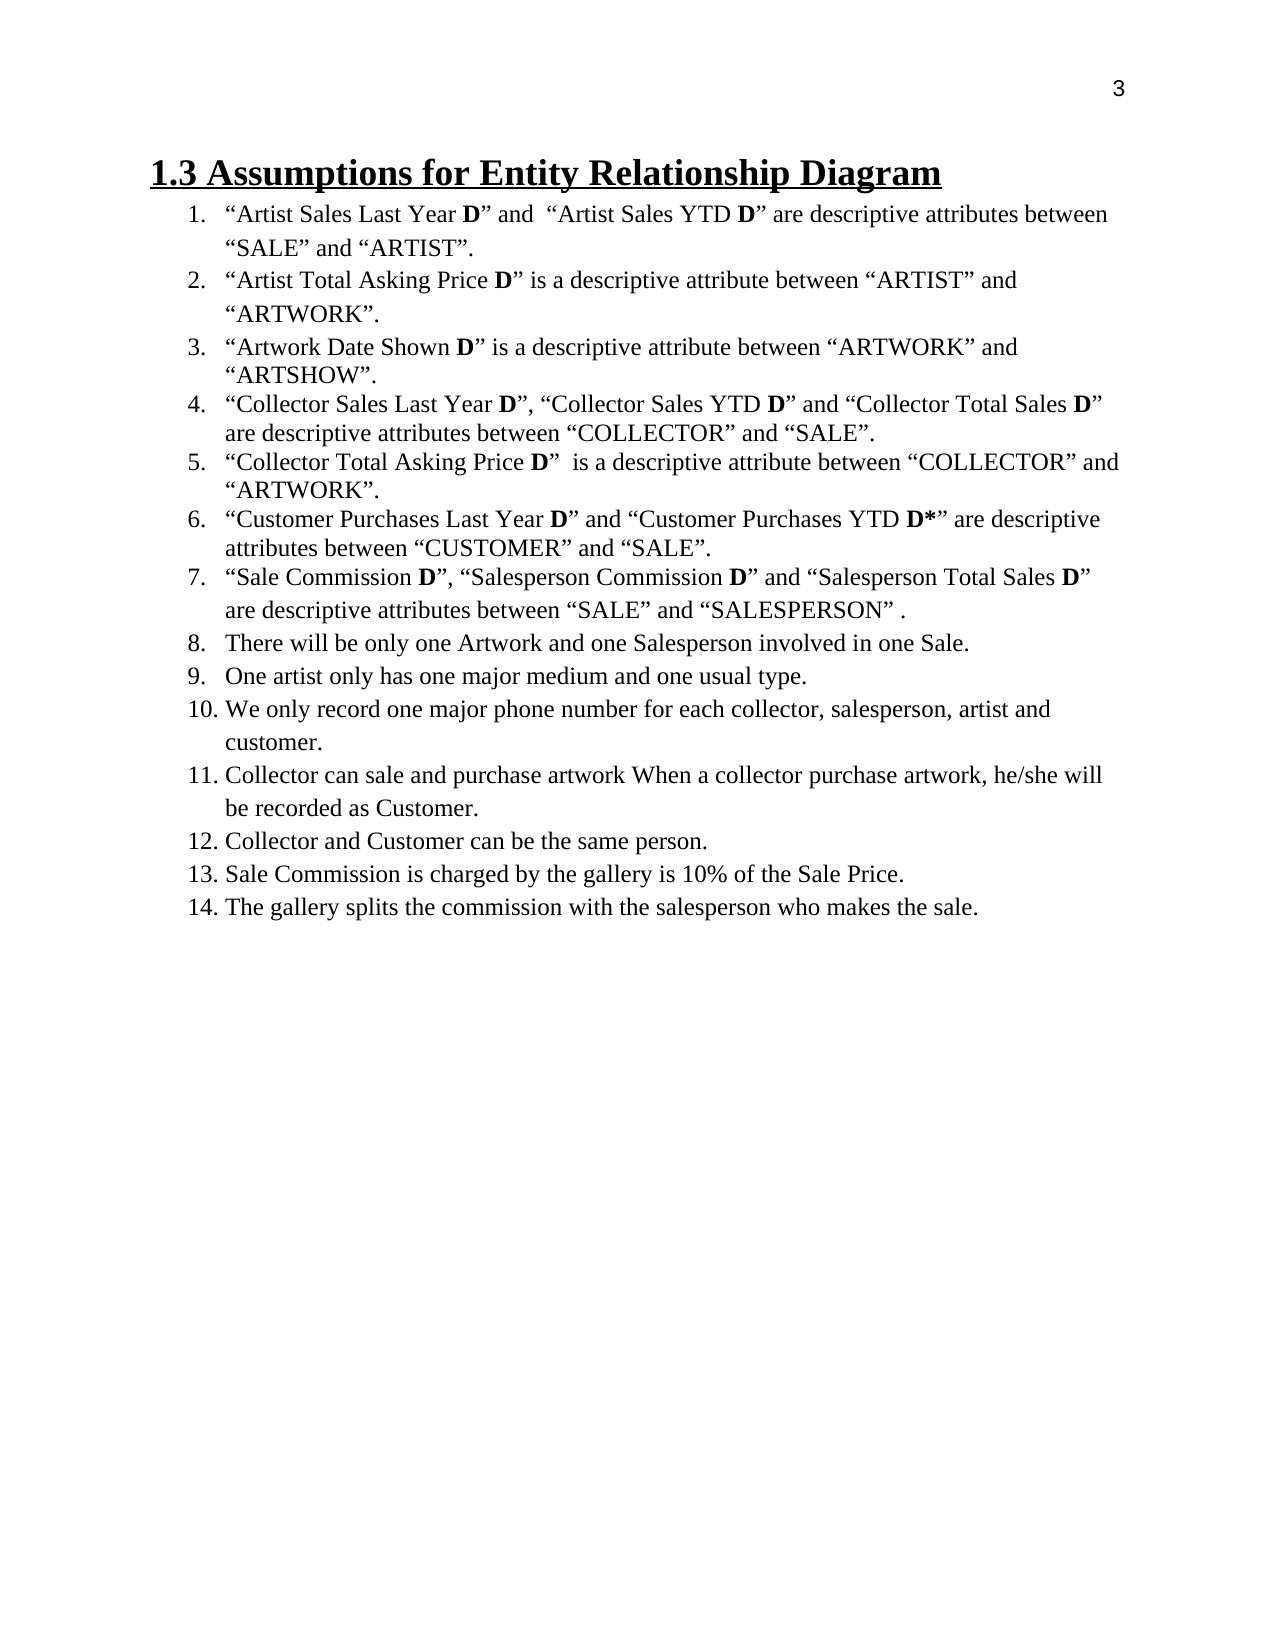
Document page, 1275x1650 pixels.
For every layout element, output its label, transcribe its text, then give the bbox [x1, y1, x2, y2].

list There will be only one Artwork and one Salesperson involved in one Sale. [187, 628, 1125, 656]
list Sale Commission is charged by the gallery is 10% of the Sale Price. [187, 859, 1125, 888]
list Collector and Customer can be the same person. [187, 826, 1125, 854]
list “Customer Purchases Last Year D” and “Customer Purchases YTD D*” are descriptive attributes between “CUSTOMER” and “SALE”. [187, 504, 1125, 562]
list The gallery splits the commission with the salesperson who makes the sale. [187, 892, 1125, 921]
list One artist only has one major medium and one usual type. [187, 661, 1125, 689]
text 1.3 Assumptions for Entity Relationship Diagram [150, 150, 1125, 193]
list We only record one major phone number for each collector, salesperson, artist and customer. [187, 694, 1125, 756]
list “Artist Total Asking Price D” is a descriptive attribute between “ARTIST” and “ARTWORK”. [187, 266, 1125, 327]
list “Collector Sales Last Year D”, “Collector Sales YTD D” and “Collector Total Sales D” are descriptive attributes between “COLLECTOR” and “SALE”. [187, 389, 1125, 447]
list “Artwork Date Shown D” is a descriptive attribute between “ARTWORK” and “ARTSHOW”. [187, 332, 1125, 389]
list “Artist Sales Last Year D” and “Artist Sales YTD D” are descriptive attributes between “SALE” and “ARTIST”. [187, 199, 1125, 261]
list Collector can sale and purchase artwork When a collector purchase artwork, he/she will be recorded as Customer. [187, 760, 1125, 822]
list “Sale Commission D”, “Salesperson Commission D” and “Salesperson Total Sales D” are descriptive attributes between “SALE” and “SALESPERSON” . [187, 562, 1125, 623]
list “Collector Total Asking Price D” is a descriptive attribute between “COLLECTOR” and “ARTWORK”. [187, 447, 1125, 504]
